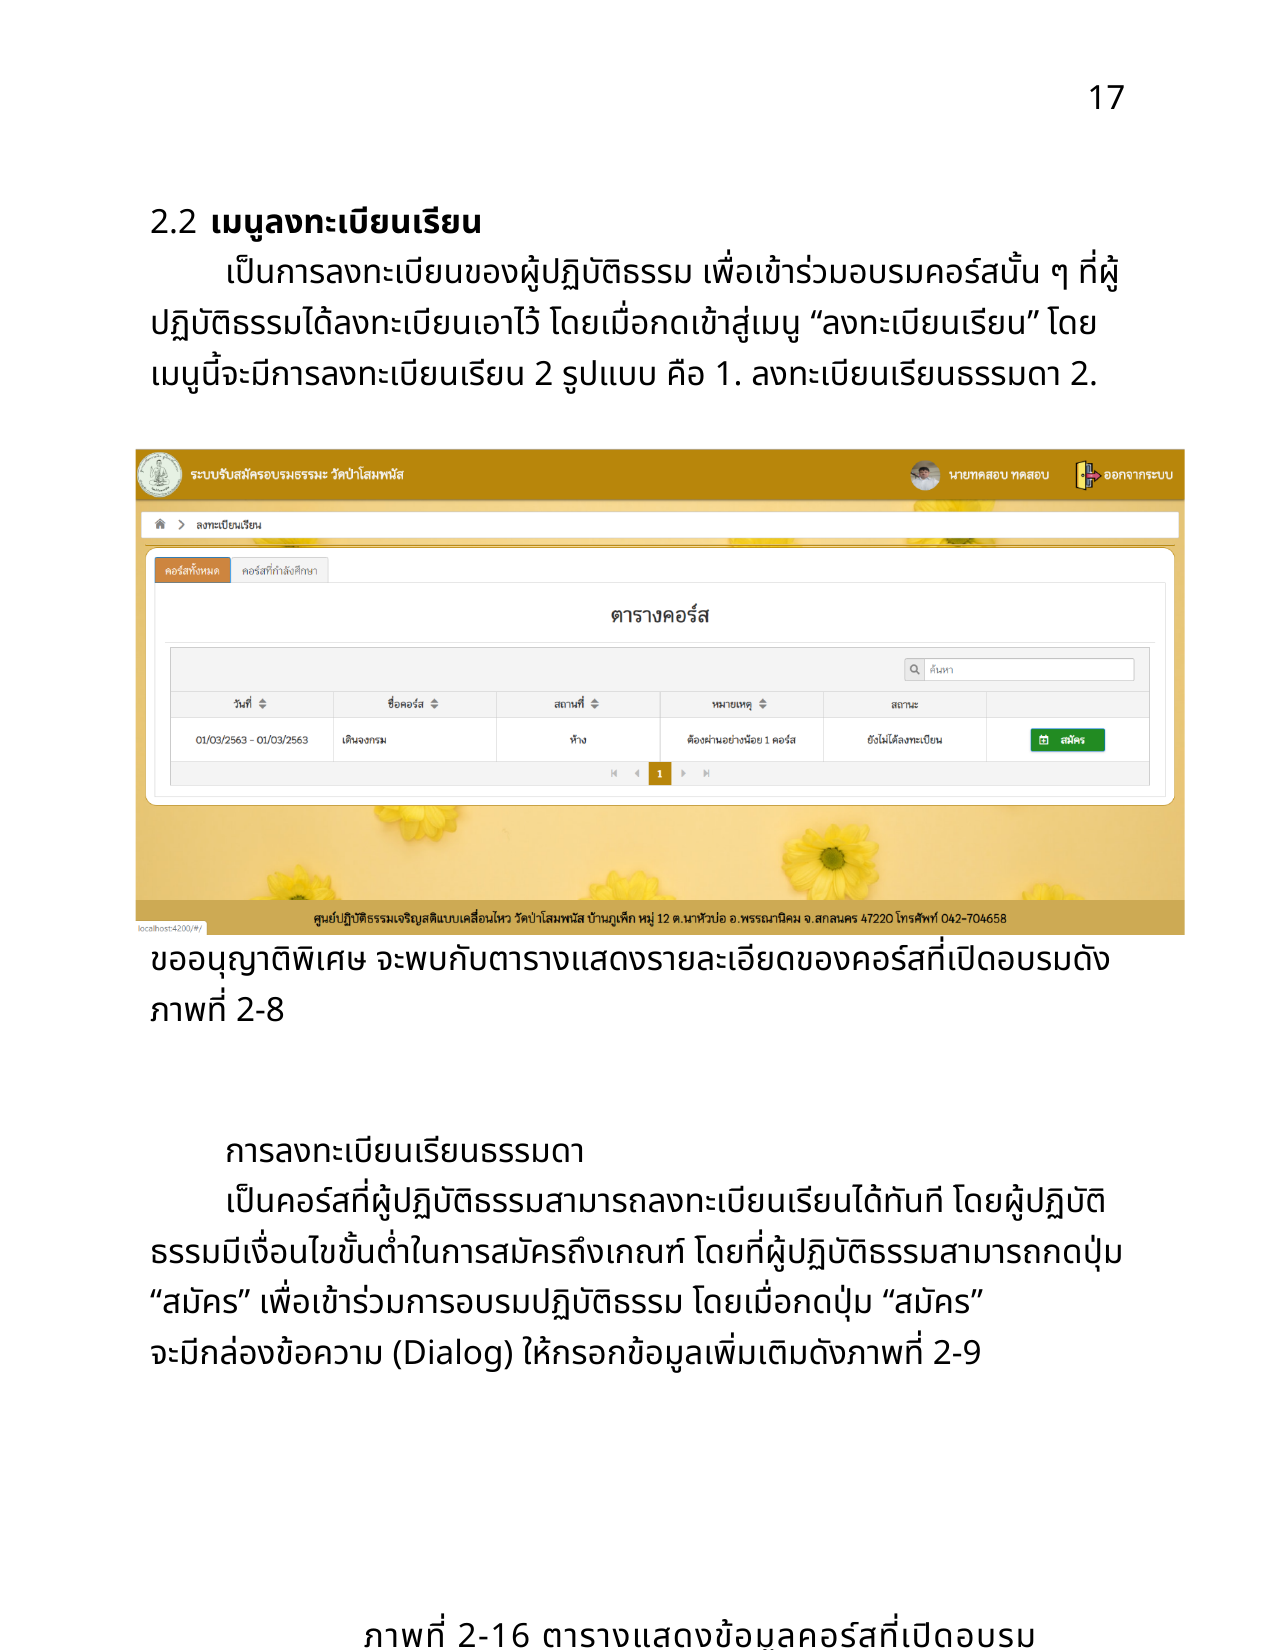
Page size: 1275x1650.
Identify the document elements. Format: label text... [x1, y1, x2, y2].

text การลงทะเบียนเรียนธรรมดา [150, 1127, 1125, 1177]
picture [135, 448, 1185, 935]
text เป็นการลงทะเบียนของผู้ปฏิบัติธรรม เพื่อเข้าร่วมอบรมคอร์สนั้น ๆ ที่ผู้ปฏิบัติธรรมได้ลงทะเบียนเอาไว้ โดยเมื่อกดเข้าสู่เมนู “ลงทะเบียนเรียน” โดยเมนูนี้จะมีการลงทะเบียนเรียน 2 รูปแบบ คือ 1. ลงทะเบียนเรียนธรรมดา 2. ขออนุญาติพิเศษ จะพบกับตารางแสดงรายละเอียดของคอร์สที่เปิดอบรมดังภาพที่ 2-8 [150, 935, 1125, 1036]
subtitle เมนูลงทะเบียนเรียน [150, 198, 1125, 248]
text เป็นการลงทะเบียนของผู้ปฏิบัติธรรม เพื่อเข้าร่วมอบรมคอร์สนั้น ๆ ที่ผู้ปฏิบัติธรรมได้ลงทะเบียนเอาไว้ โดยเมื่อกดเข้าสู่เมนู “ลงทะเบียนเรียน” โดยเมนูนี้จะมีการลงทะเบียนเรียน 2 รูปแบบ คือ 1. ลงทะเบียนเรียนธรรมดา 2. ขออนุญาติพิเศษ จะพบกับตารางแสดงรายละเอียดของคอร์สที่เปิดอบรมดังภาพที่ 2-8 [150, 248, 1125, 448]
text เป็นคอร์สที่ผู้ปฏิบัติธรรมสามารถลงทะเบียนเรียนได้ทันที โดยผู้ปฏิบัติธรรมมีเงื่อนไขขั้นต่ำในการสมัครถึงเกณฑ์ โดยที่ผู้ปฏิบัติธรรมสามารถกดปุ่ม “สมัคร” เพื่อเข้าร่วมการอบรมปฏิบัติธรรม โดยเมื่อกดปุ่ม “สมัคร” จะมีกล่องข้อความ (Dialog) ให้กรอกข้อมูลเพิ่มเติมดังภาพที่ 2-9 [150, 1177, 1125, 1379]
